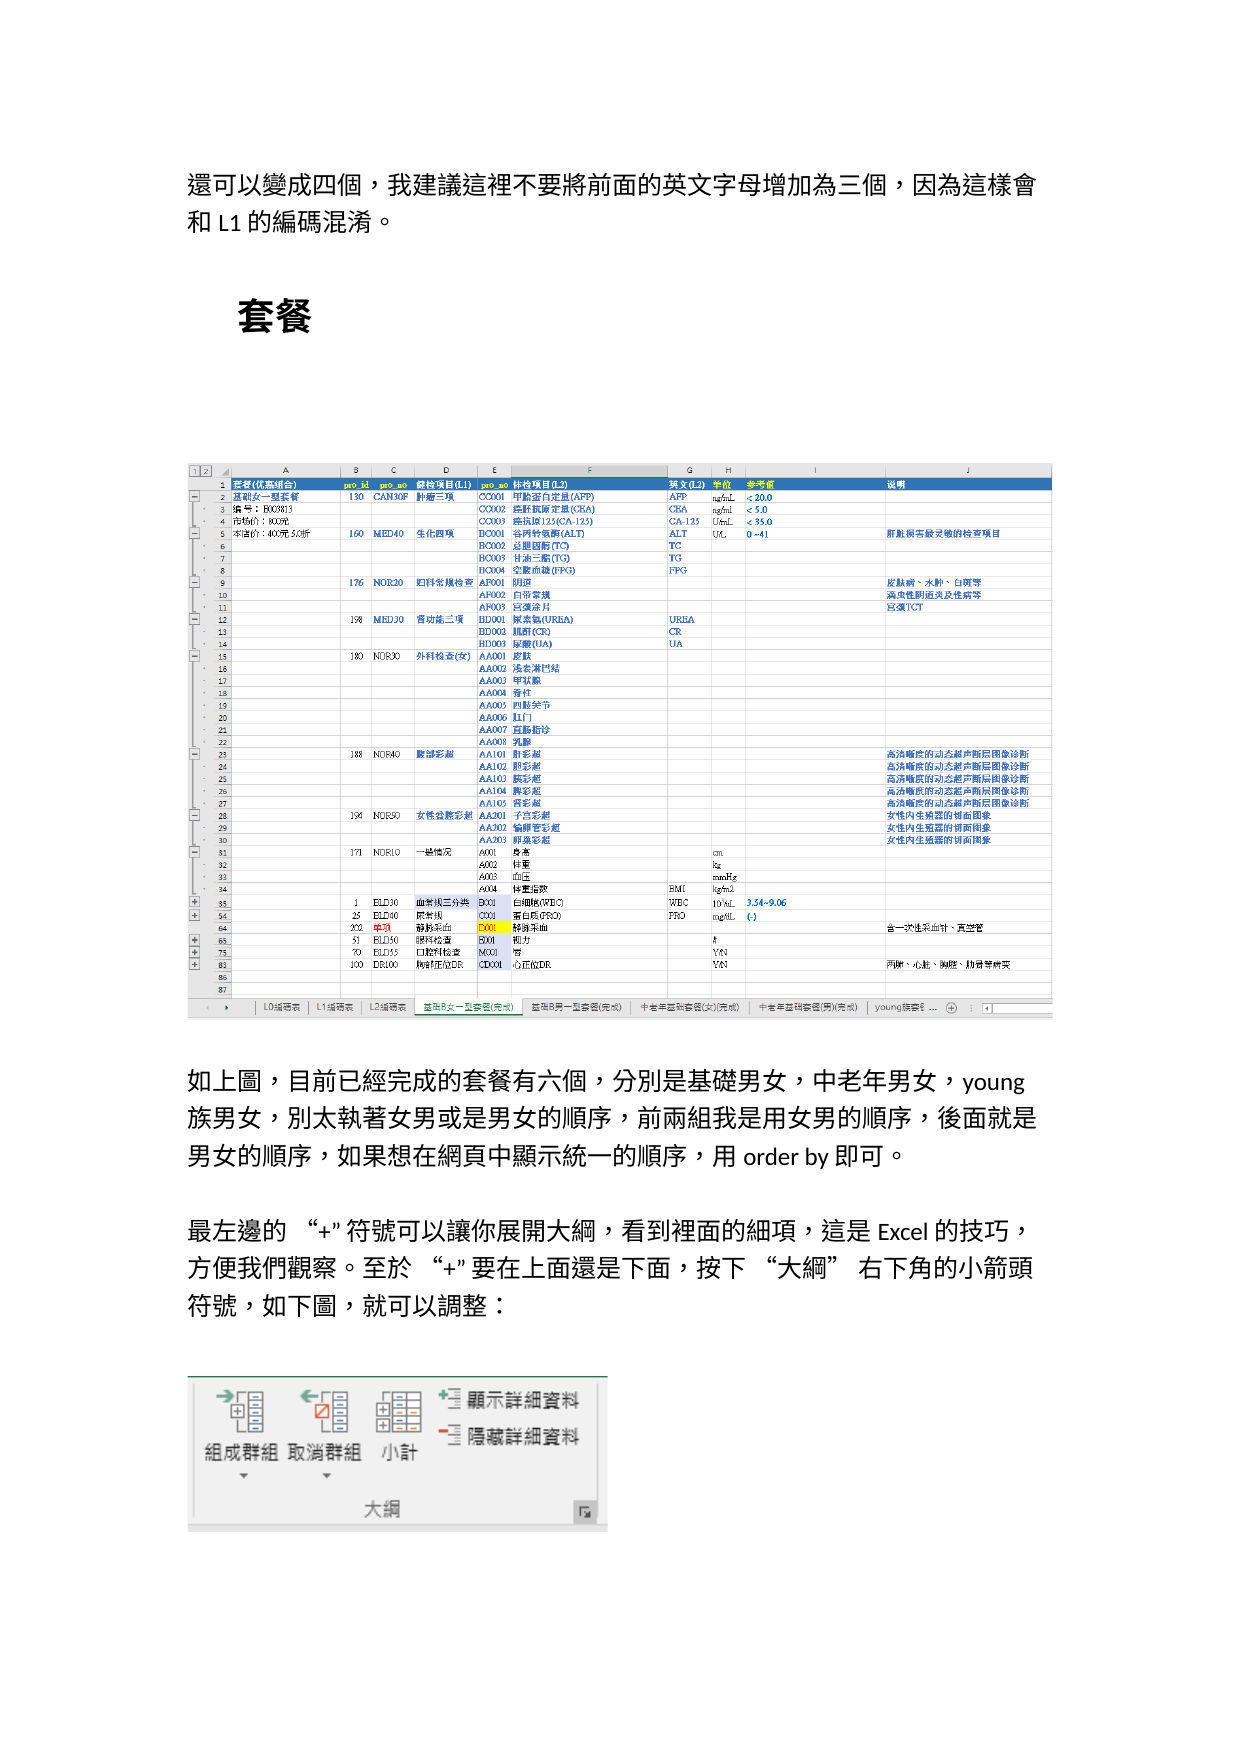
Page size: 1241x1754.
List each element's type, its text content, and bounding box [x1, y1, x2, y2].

text 如上圖，目前已經完成的套餐有六個，分別是基礎男女，中老年男女，young族男女，別太執著女男或是男女的順序，前兩組我是用女男的順序，後面就是男女的順序，如果想在網頁中顯示統一的順序，用 order by 即可。 [187, 1061, 1053, 1173]
text 最左邊的 “+” 符號可以讓你展開大綱，看到裡面的細項，這是 Excel 的技巧，方便我們觀察。至於 “+” 要在上面還是下面，按下 “大綱” 右下角的小箭頭符號，如下圖，就可以調整： [187, 1211, 1053, 1323]
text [187, 164, 1053, 239]
picture [187, 463, 1053, 1020]
picture [187, 1376, 608, 1532]
subtitle 套餐 [237, 277, 1053, 352]
